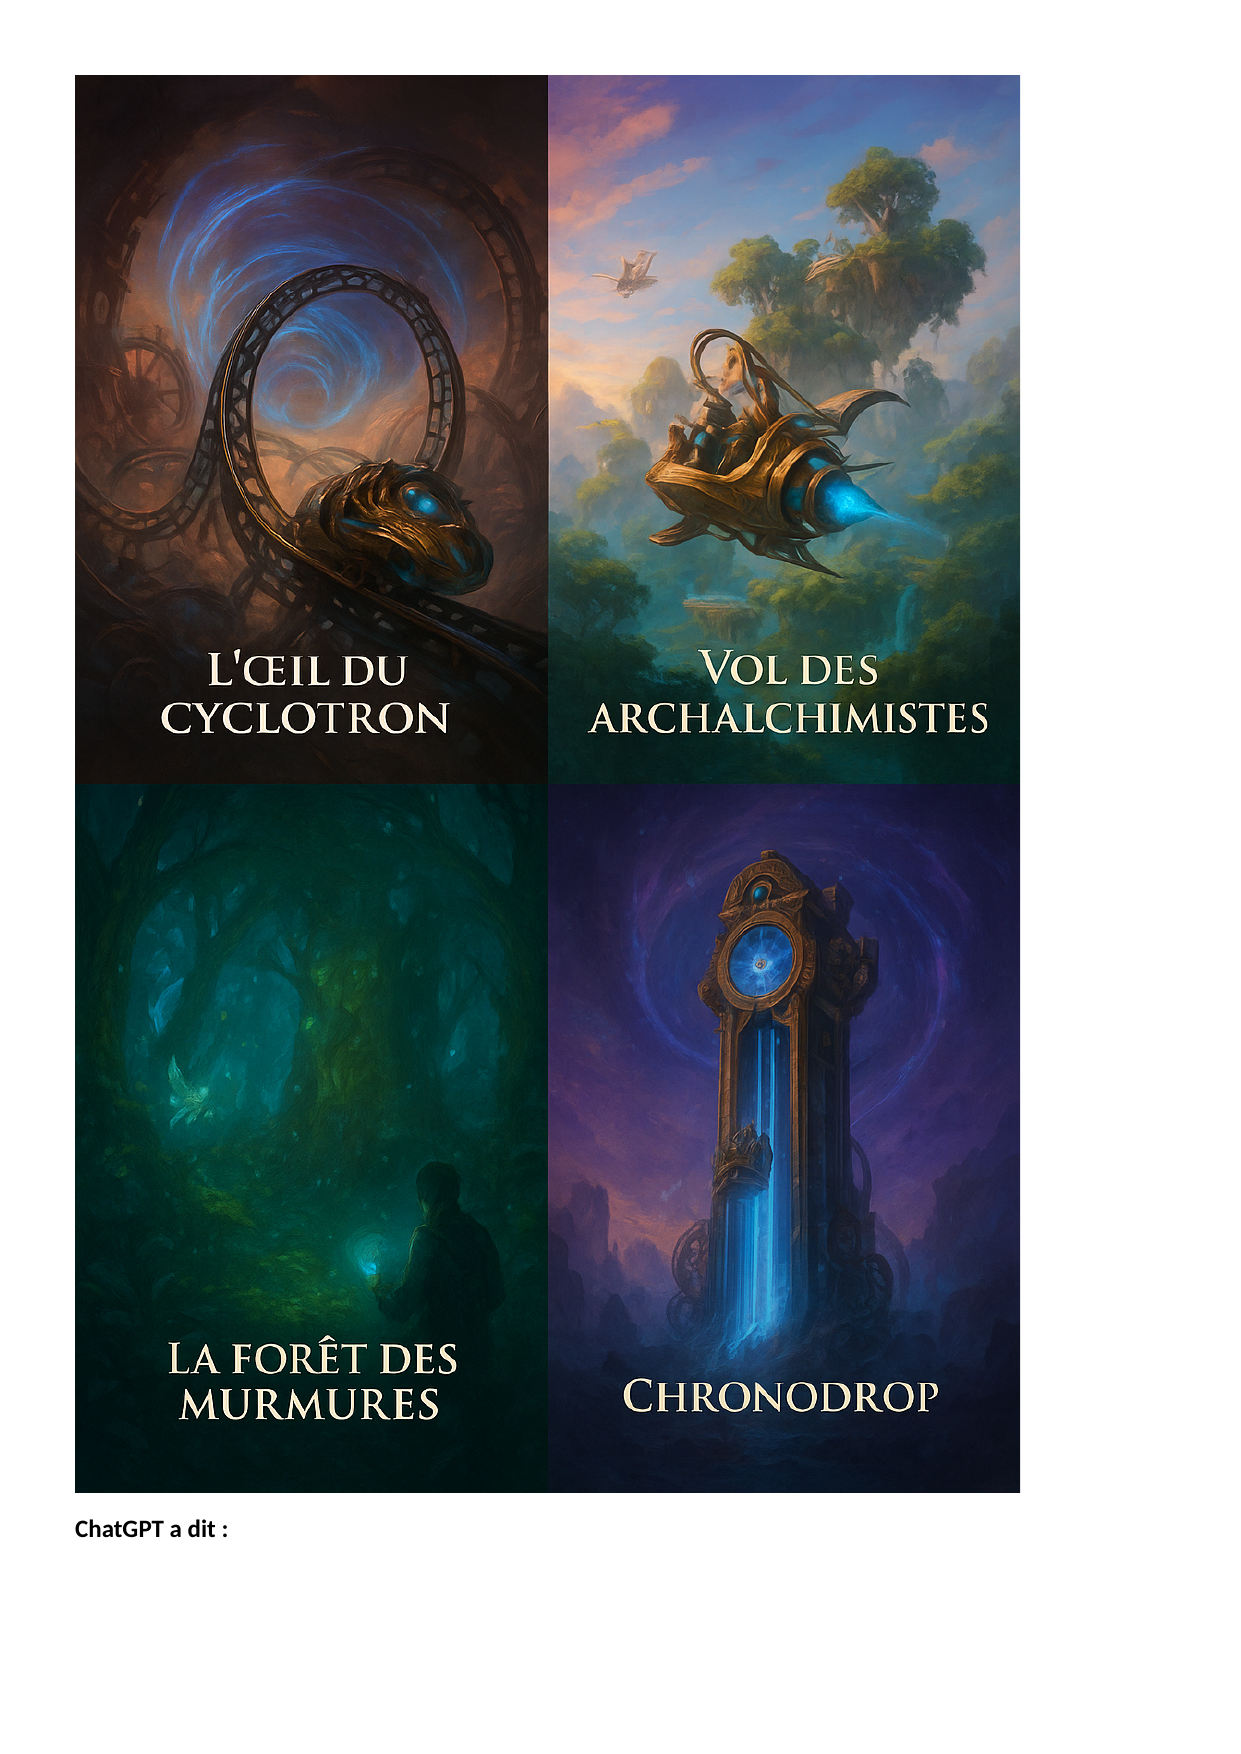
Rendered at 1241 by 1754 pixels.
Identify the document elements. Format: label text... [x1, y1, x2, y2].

picture [75, 75, 1021, 1493]
text ChatGPT a dit : [75, 1514, 1181, 1544]
